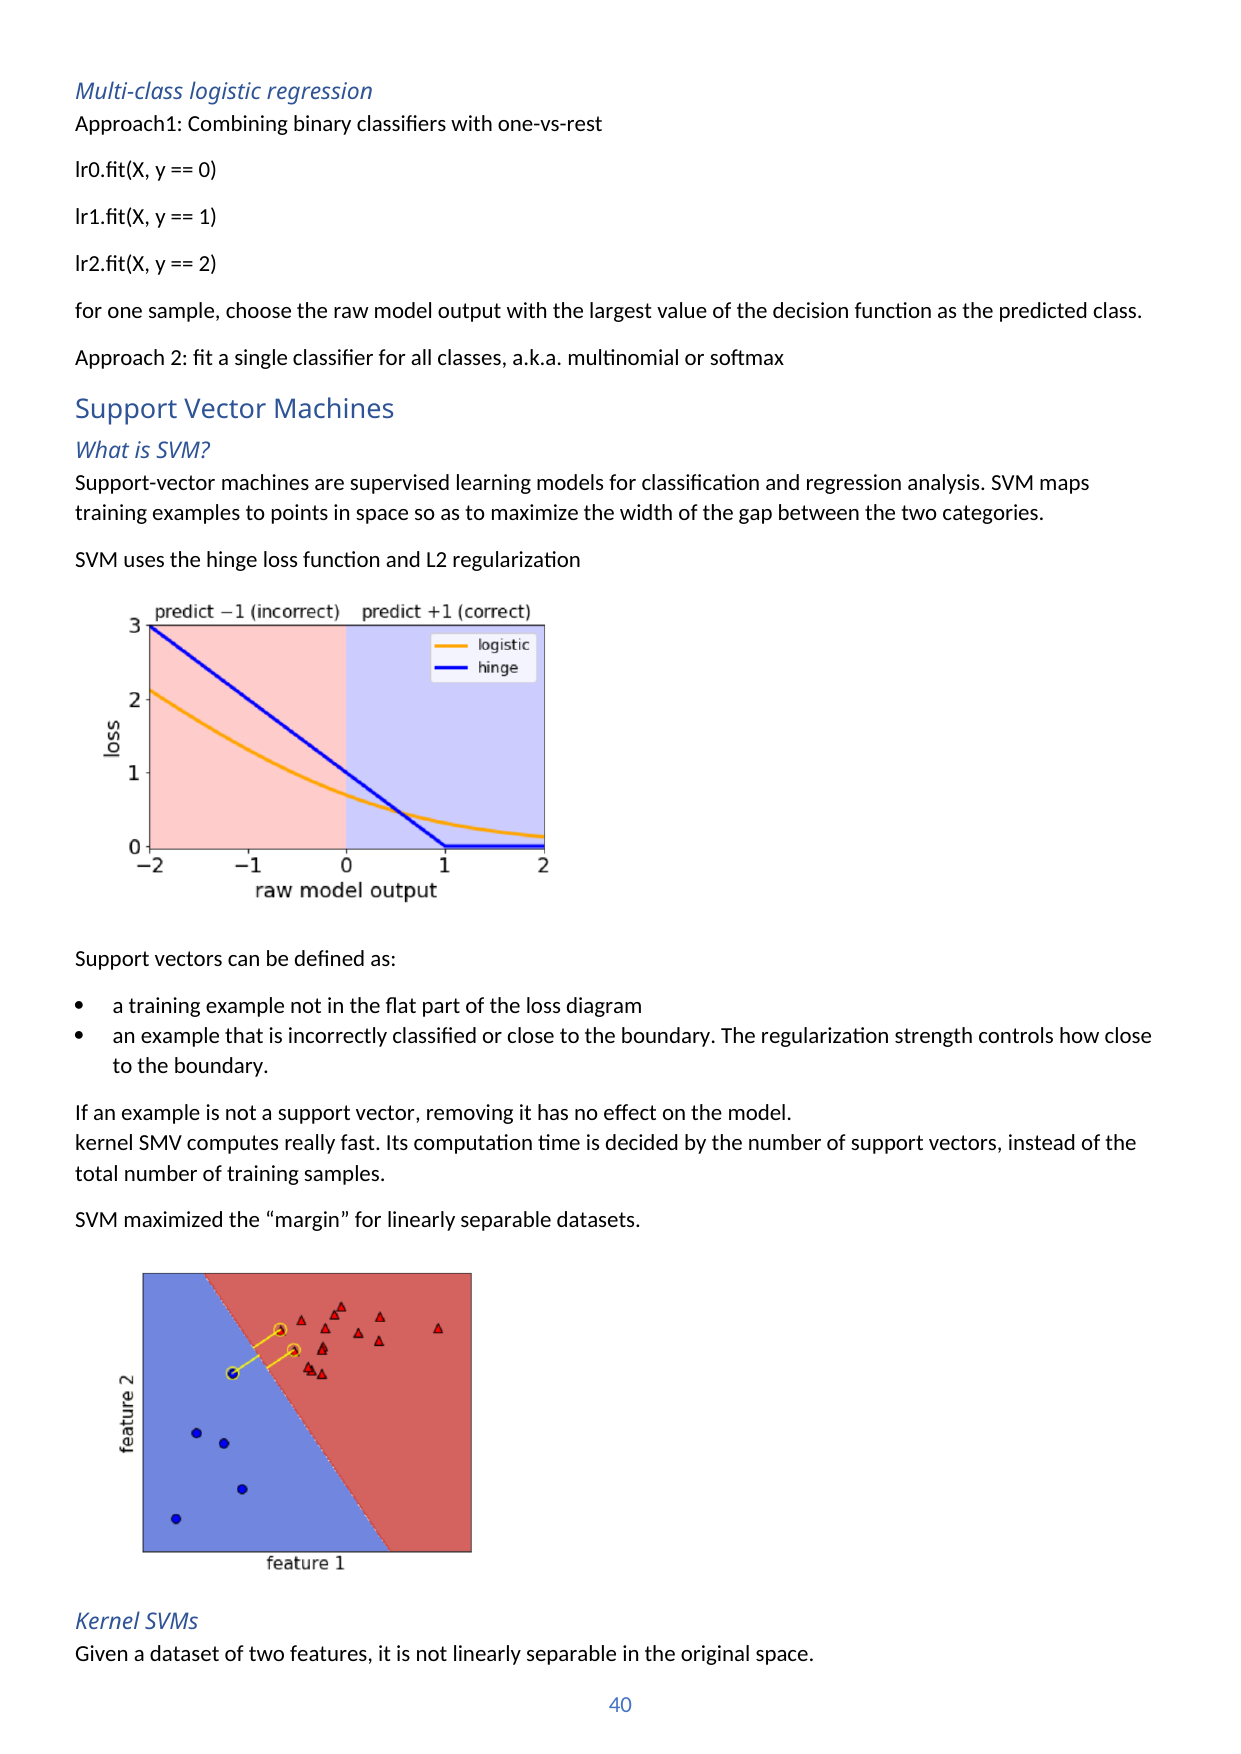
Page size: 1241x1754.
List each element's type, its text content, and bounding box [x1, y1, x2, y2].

subtitle Kernel SVMs [75, 1605, 1165, 1636]
text Approach1: Combining binary classifiers with one-vs-rest [75, 109, 1165, 137]
text lr1.fit(X, y == 1) [75, 202, 1165, 231]
text Given a dataset of two features, it is not linearly separable in the original space. [75, 1639, 1165, 1667]
text for one sample, choose the raw model output with the largest value of the decision function as the predicted class. [75, 296, 1165, 324]
text If an example is not a support vector, removing it has no effect on the model. kernel SMV computes really fast. Its computation time is decided by the number of support vectors, instead of the total number of training samples. [75, 1098, 1165, 1187]
text SVM uses the hinge loss function and L2 regularization [75, 545, 1165, 573]
subtitle What is SVM? [75, 434, 1165, 465]
list an example that is incorrectly classified or close to the boundary. The regularization strength controls how close to the boundary. [75, 1021, 1165, 1079]
picture [75, 1252, 533, 1587]
text Support-vector machines are supervised learning models for classification and regression analysis. SVM maps training examples to points in space so as to maximize the width of the gap between the two categories. [75, 468, 1165, 526]
text lr0.fit(X, y == 0) [75, 156, 1165, 184]
text Approach 2: fit a single classifier for all classes, a.k.a. multinomial or softmax [75, 343, 1165, 371]
text SVM maximized the “margin” for linearly separable datasets. [75, 1206, 1165, 1234]
text lr2.fit(X, y == 2) [75, 249, 1165, 277]
picture [75, 591, 580, 926]
list a training example not in the flat part of the loss diagram [75, 991, 1165, 1019]
text Support vectors can be defined as: [75, 944, 1165, 972]
subtitle Support Vector Machines [75, 390, 1165, 427]
subtitle Multi-class logistic regression [75, 75, 1165, 106]
